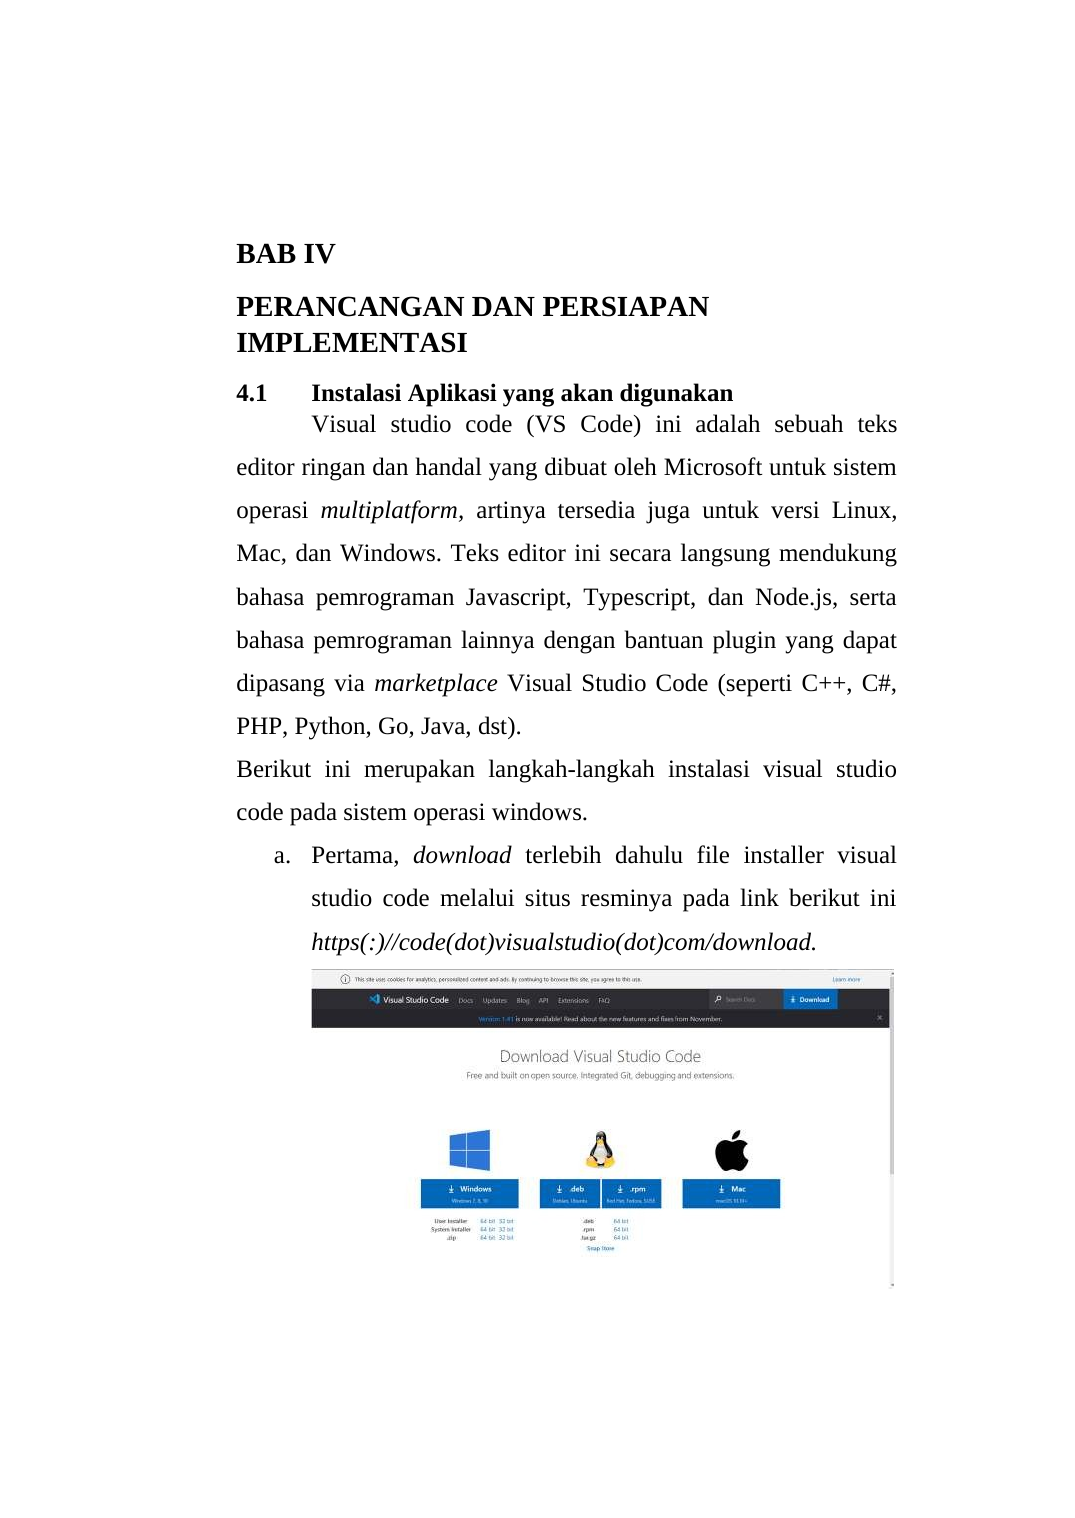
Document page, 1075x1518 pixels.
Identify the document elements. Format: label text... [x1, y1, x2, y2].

text BAB IV [236, 236, 898, 270]
list Berikut ini merupakan langkah-langkah instalasi visual studio code pada sistem operasi windows. [236, 754, 898, 826]
picture [311, 969, 894, 1289]
text PERANCANGAN DAN PERSIAPAN IMPLEMENTASI [236, 289, 898, 359]
list Instalasi Aplikasi yang akan digunakan [236, 378, 898, 407]
list Visual studio code (VS Code) ini adalah sebuah teks editor ringan dan handal yang dibuat oleh Microsoft untuk sistem operasi multiplatform, artinya tersedia juga untuk versi Linux, Mac, dan Windows. Teks editor ini secara langsung mendukung bahasa pemrograman Javascript, Typescript, dan Node.js, serta bahasa pemrograman lainnya dengan bantuan plugin yang dapat dipasang via marketplace Visual Studio Code (seperti C++, C#, PHP, Python, Go, Java, dst). [236, 409, 898, 740]
list Pertama, download terlebih dahulu file installer visual studio code melalui situs resminya pada link berikut ini https(:)//code(dot)visualstudio(dot)com/download. [274, 840, 898, 955]
